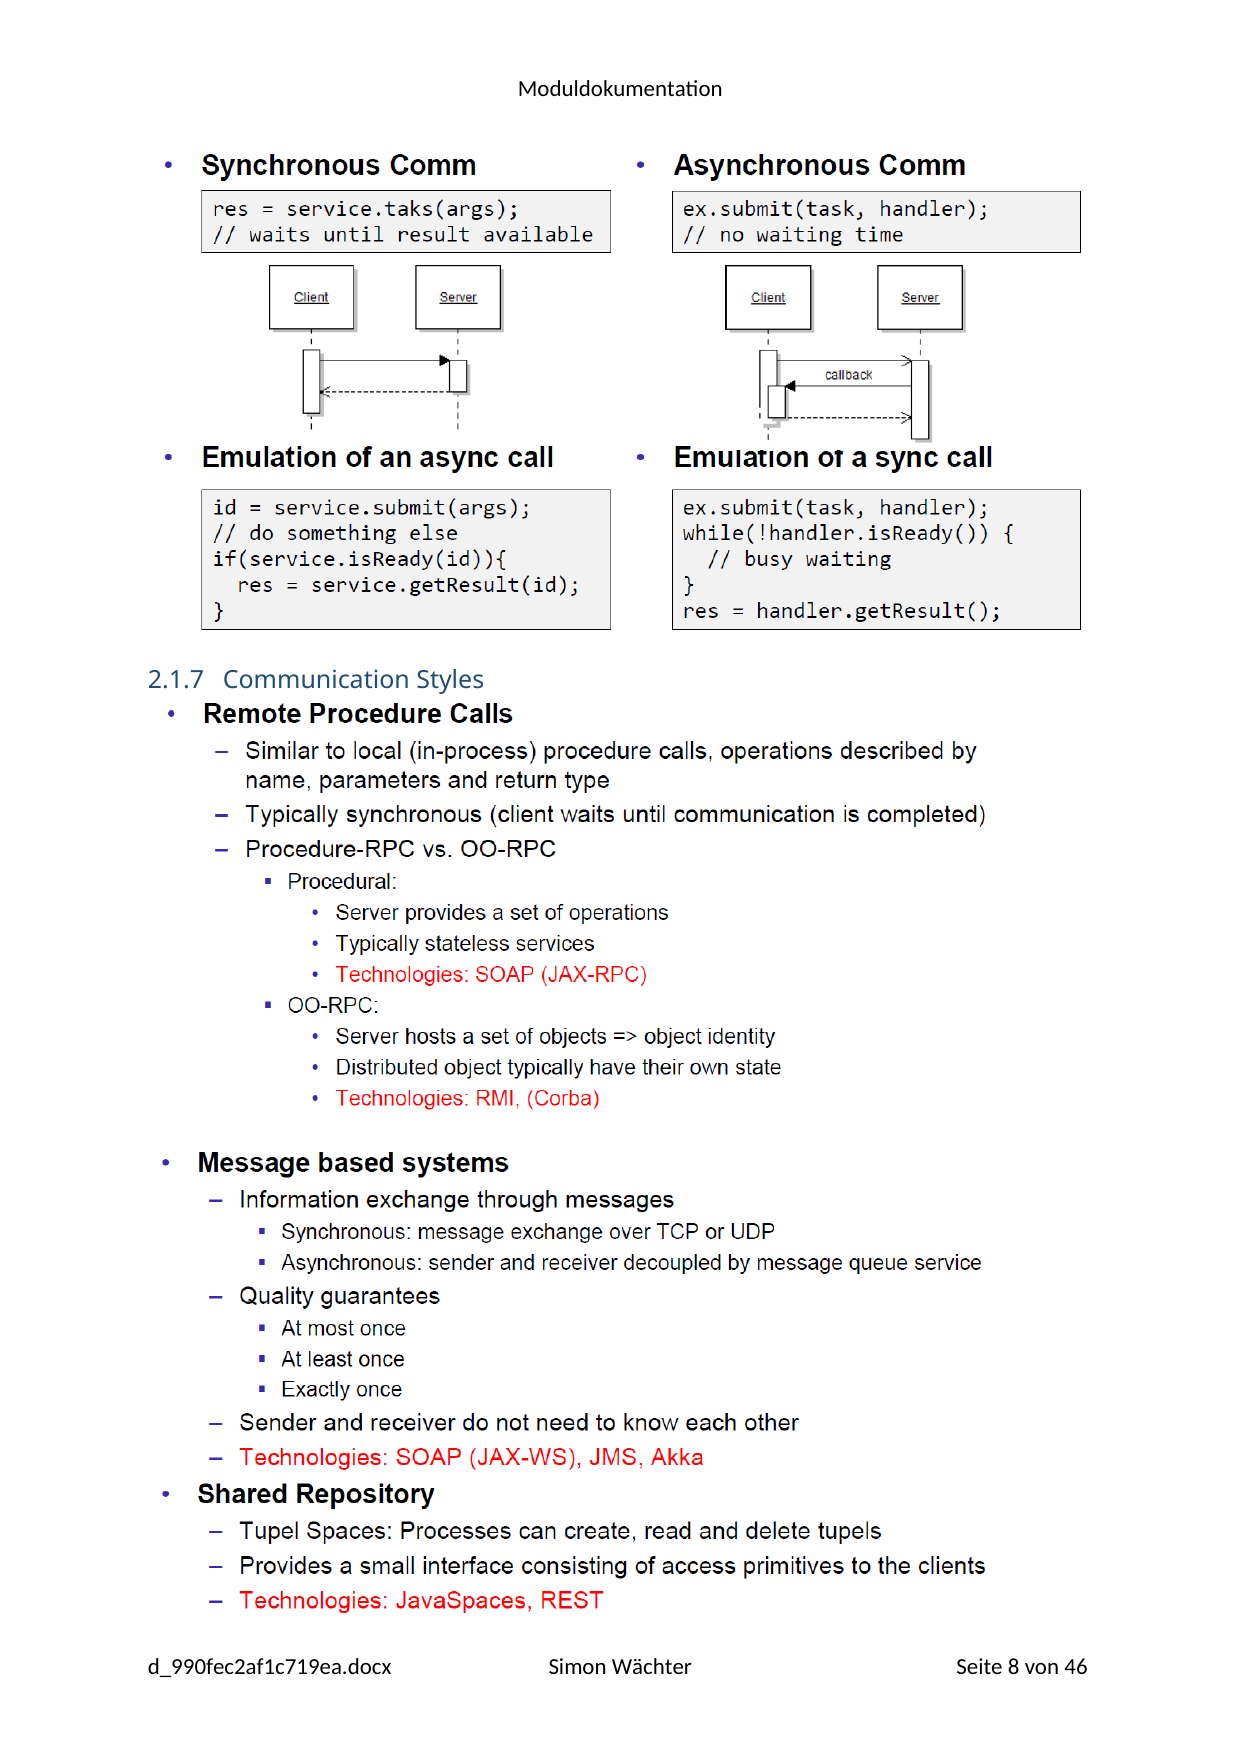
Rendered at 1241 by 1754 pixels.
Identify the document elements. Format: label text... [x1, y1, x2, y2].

picture [147, 147, 1093, 643]
picture [147, 698, 1007, 1125]
subtitle Communication Styles [148, 661, 1093, 695]
picture [147, 1143, 1010, 1616]
